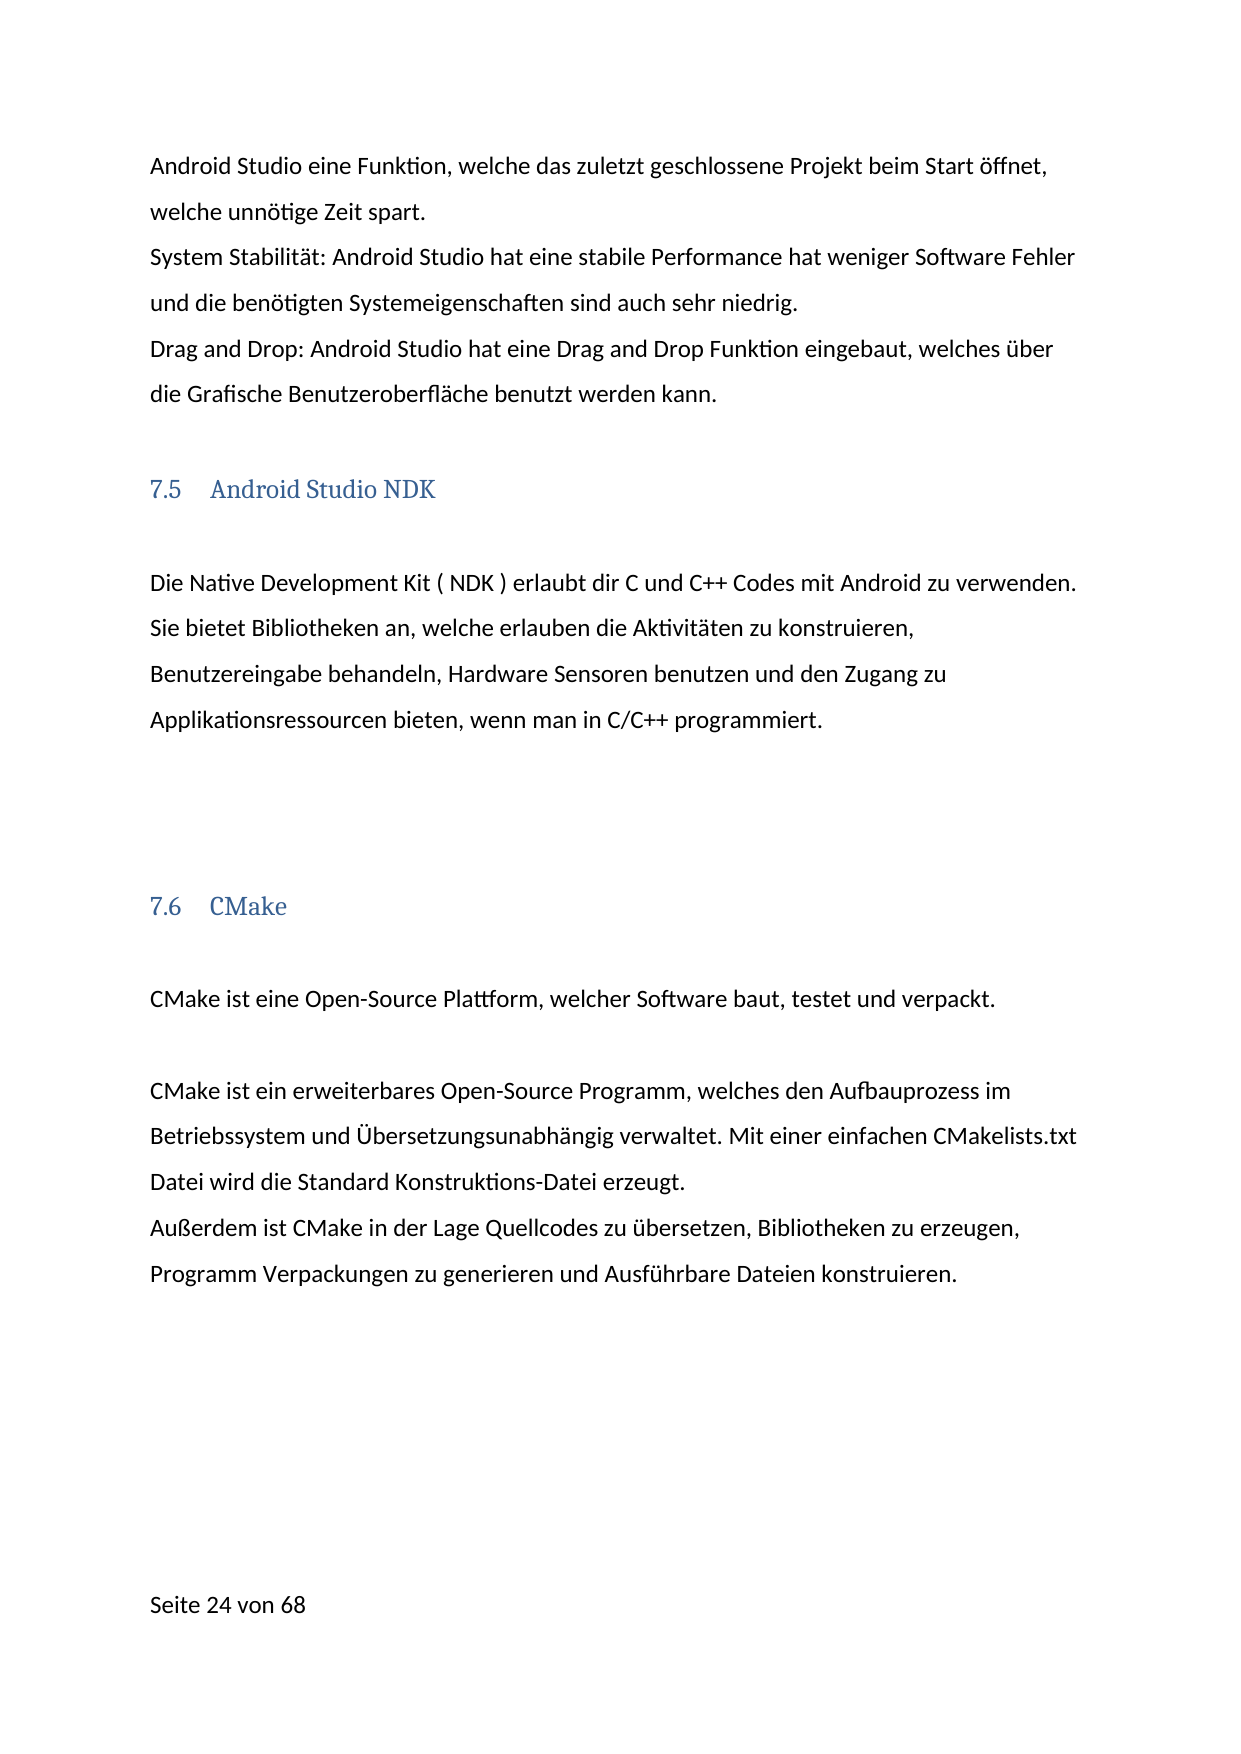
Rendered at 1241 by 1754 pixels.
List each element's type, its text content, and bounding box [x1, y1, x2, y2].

text Außerdem ist CMake in der Lage Quellcodes zu übersetzen, Bibliotheken zu erzeugen, Programm Verpackungen zu generieren und Ausführbare Dateien konstruieren. [150, 1212, 1090, 1288]
subtitle Android Studio NDK [150, 474, 1090, 505]
text System Stabilität: Android Studio hat eine stabile Performance hat weniger Software Fehler und die benötigten Systemeigenschaften sind auch sehr niedrig. [150, 241, 1090, 318]
text Drag and Drop: Android Studio hat eine Drag and Drop Funktion eingebaut, welches über die Grafische Benutzeroberfläche benutzt werden kann. [150, 333, 1090, 409]
text Die Native Development Kit ( NDK ) erlaubt dir C und C++ Codes mit Android zu verwenden. Sie bietet Bibliotheken an, welche erlauben die Aktivitäten zu konstruieren, Benutzereingabe behandeln, Hardware Sensoren benutzen und den Zugang zu Applikationsressourcen bieten, wenn man in C/C++ programmiert. [150, 567, 1090, 734]
subtitle CMake [150, 891, 1090, 922]
text CMake ist eine Open-Source Plattform, welcher Software baut, testet und verpackt. [150, 983, 1090, 1014]
text CMake ist ein erweiterbares Open-Source Programm, welches den Aufbauprozess im Betriebssystem und Übersetzungsunabhängig verwaltet. Mit einer einfachen CMakelists.txt Datei wird die Standard Konstruktions-Datei erzeugt. [150, 1075, 1090, 1197]
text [150, 150, 1090, 226]
